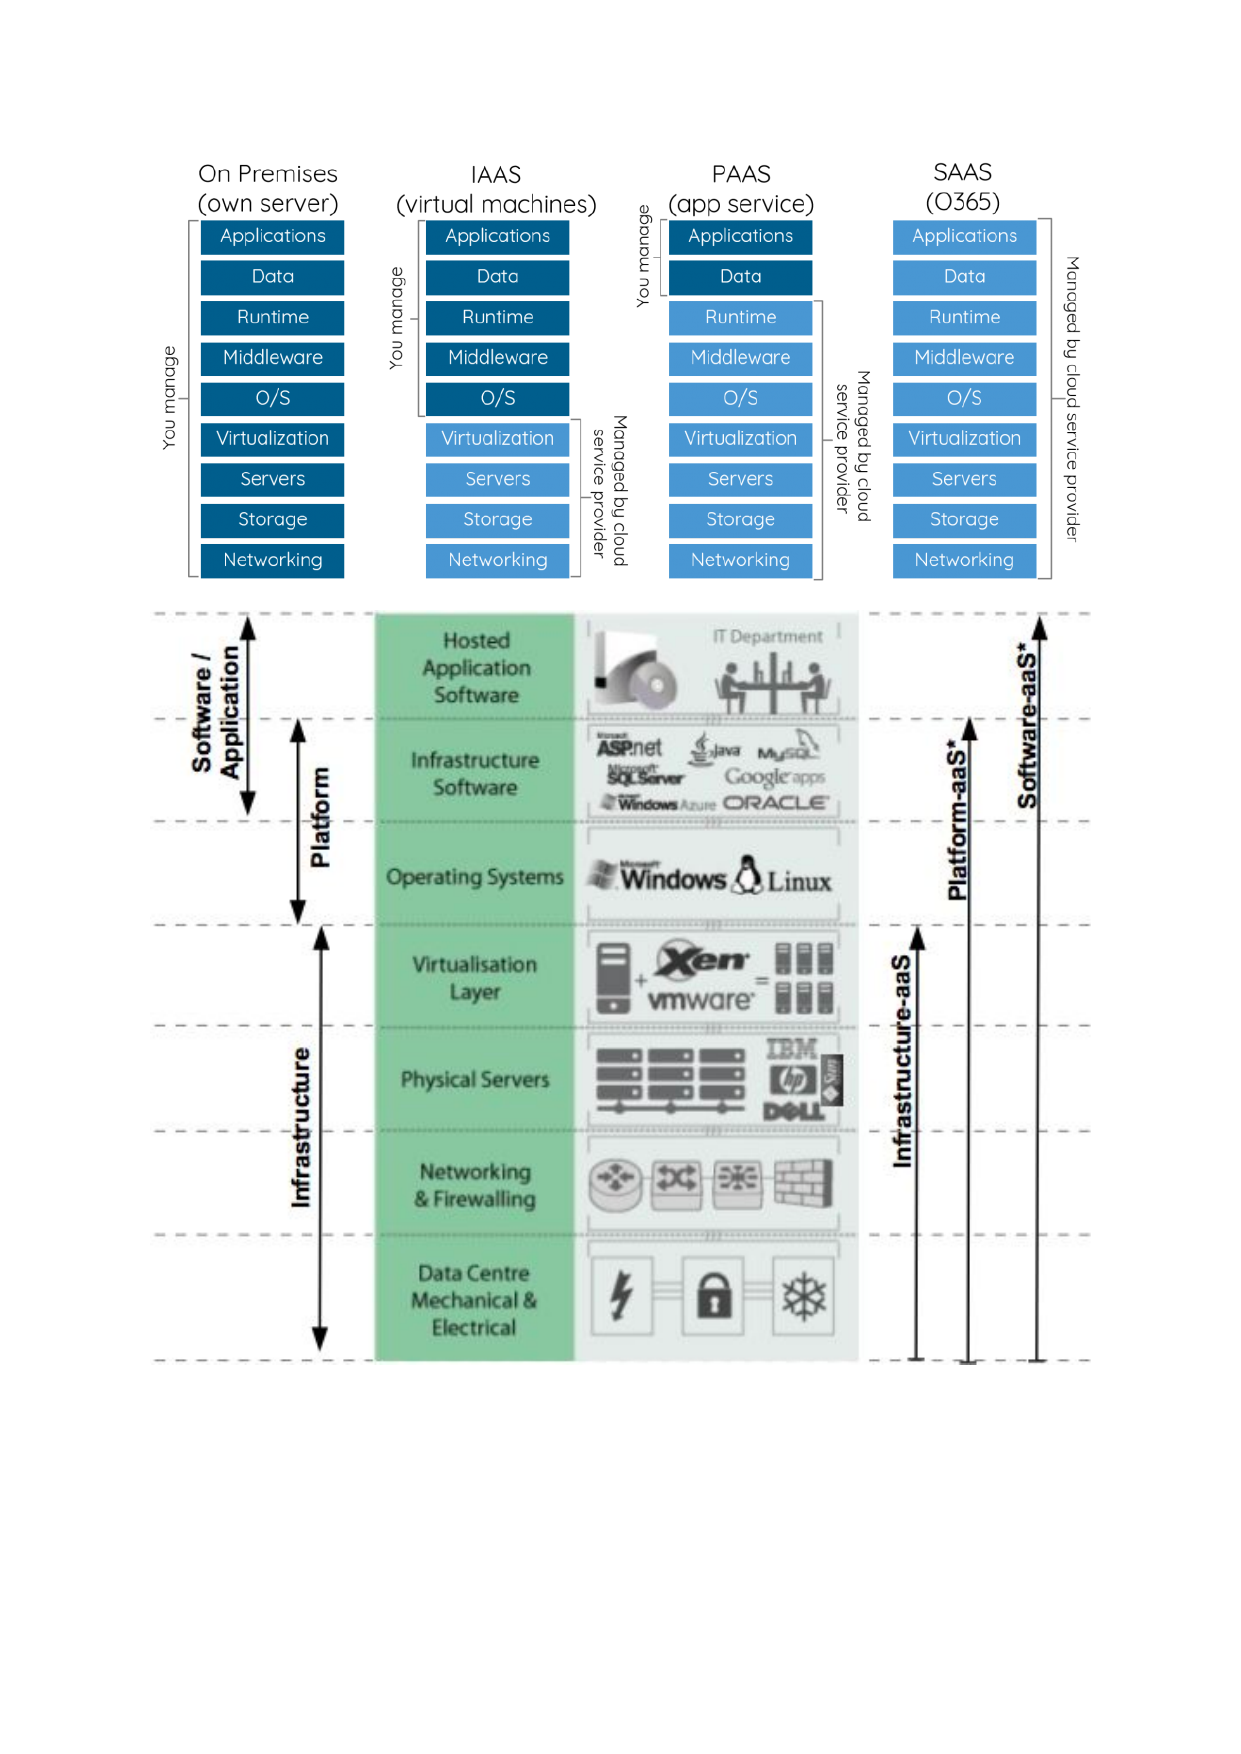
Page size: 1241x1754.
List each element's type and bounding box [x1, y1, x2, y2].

picture [150, 150, 1091, 582]
picture [150, 610, 1091, 1365]
